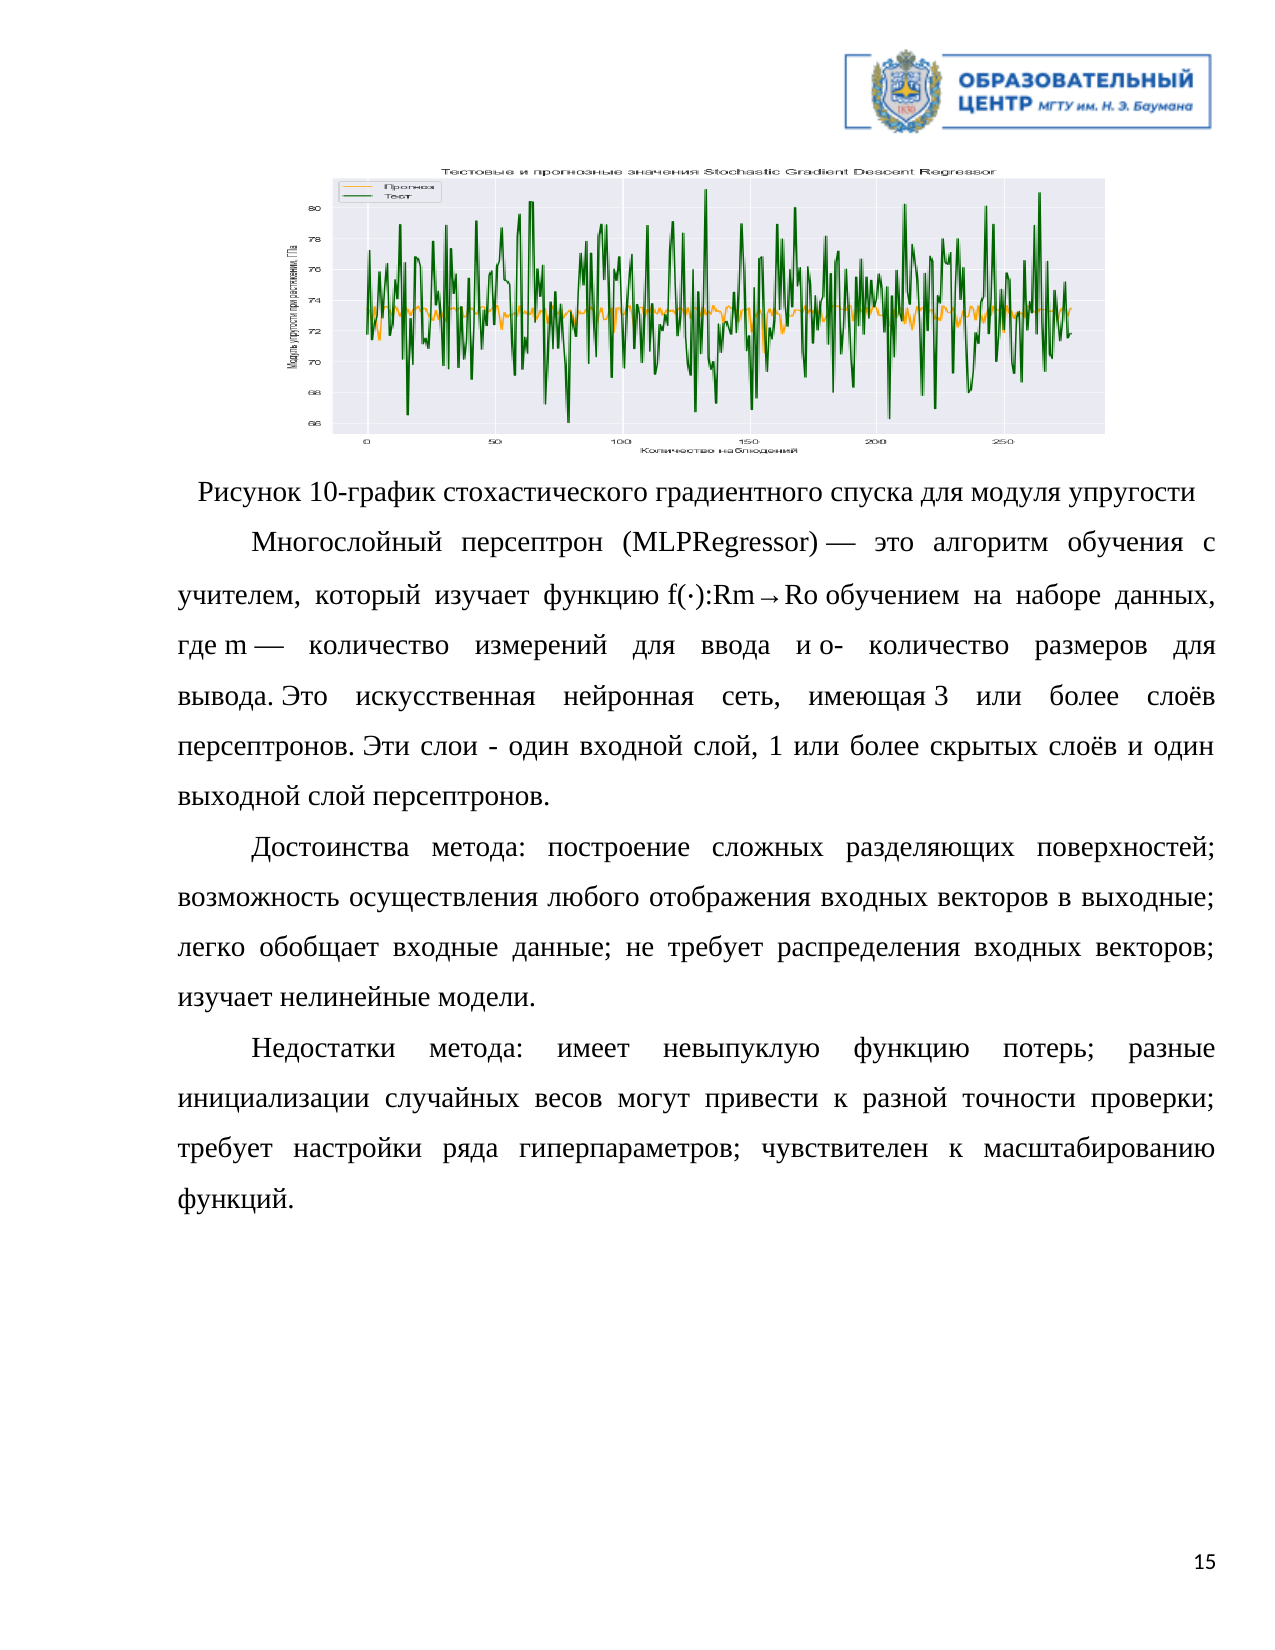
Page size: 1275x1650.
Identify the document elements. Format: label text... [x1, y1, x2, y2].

text Недостатки метода: имеет невыпуклую функцию потерь; разные инициализации случайных весов могут привести к разной точности проверки; требует настройки ряда гиперпараметров; чувствителен к масштабированию функций. [177, 1030, 1216, 1214]
picture [279, 165, 1114, 458]
text Многослойный персептрон (MLPRegressor) — это алгоритм обучения с учителем, который изучает функцию f(⋅):Rm→Ro обучением на наборе данных, где m — количество измерений для ввода и o- количество размеров для вывода. Это искусственная нейронная сеть, имеющая 3 или более слоёв персептронов. Эти слои - один входной слой, 1 или более скрытых слоёв и один выходной слой персептронов. [177, 524, 1216, 812]
text Достоинства метода: построение сложных разделяющих поверхностей; возможность осуществления любого отображения входных векторов в выходные; легко обобщает входные данные; не требует распределения входных векторов; изучает нелинейные модели. [177, 829, 1216, 1013]
picture [814, 26, 1262, 149]
